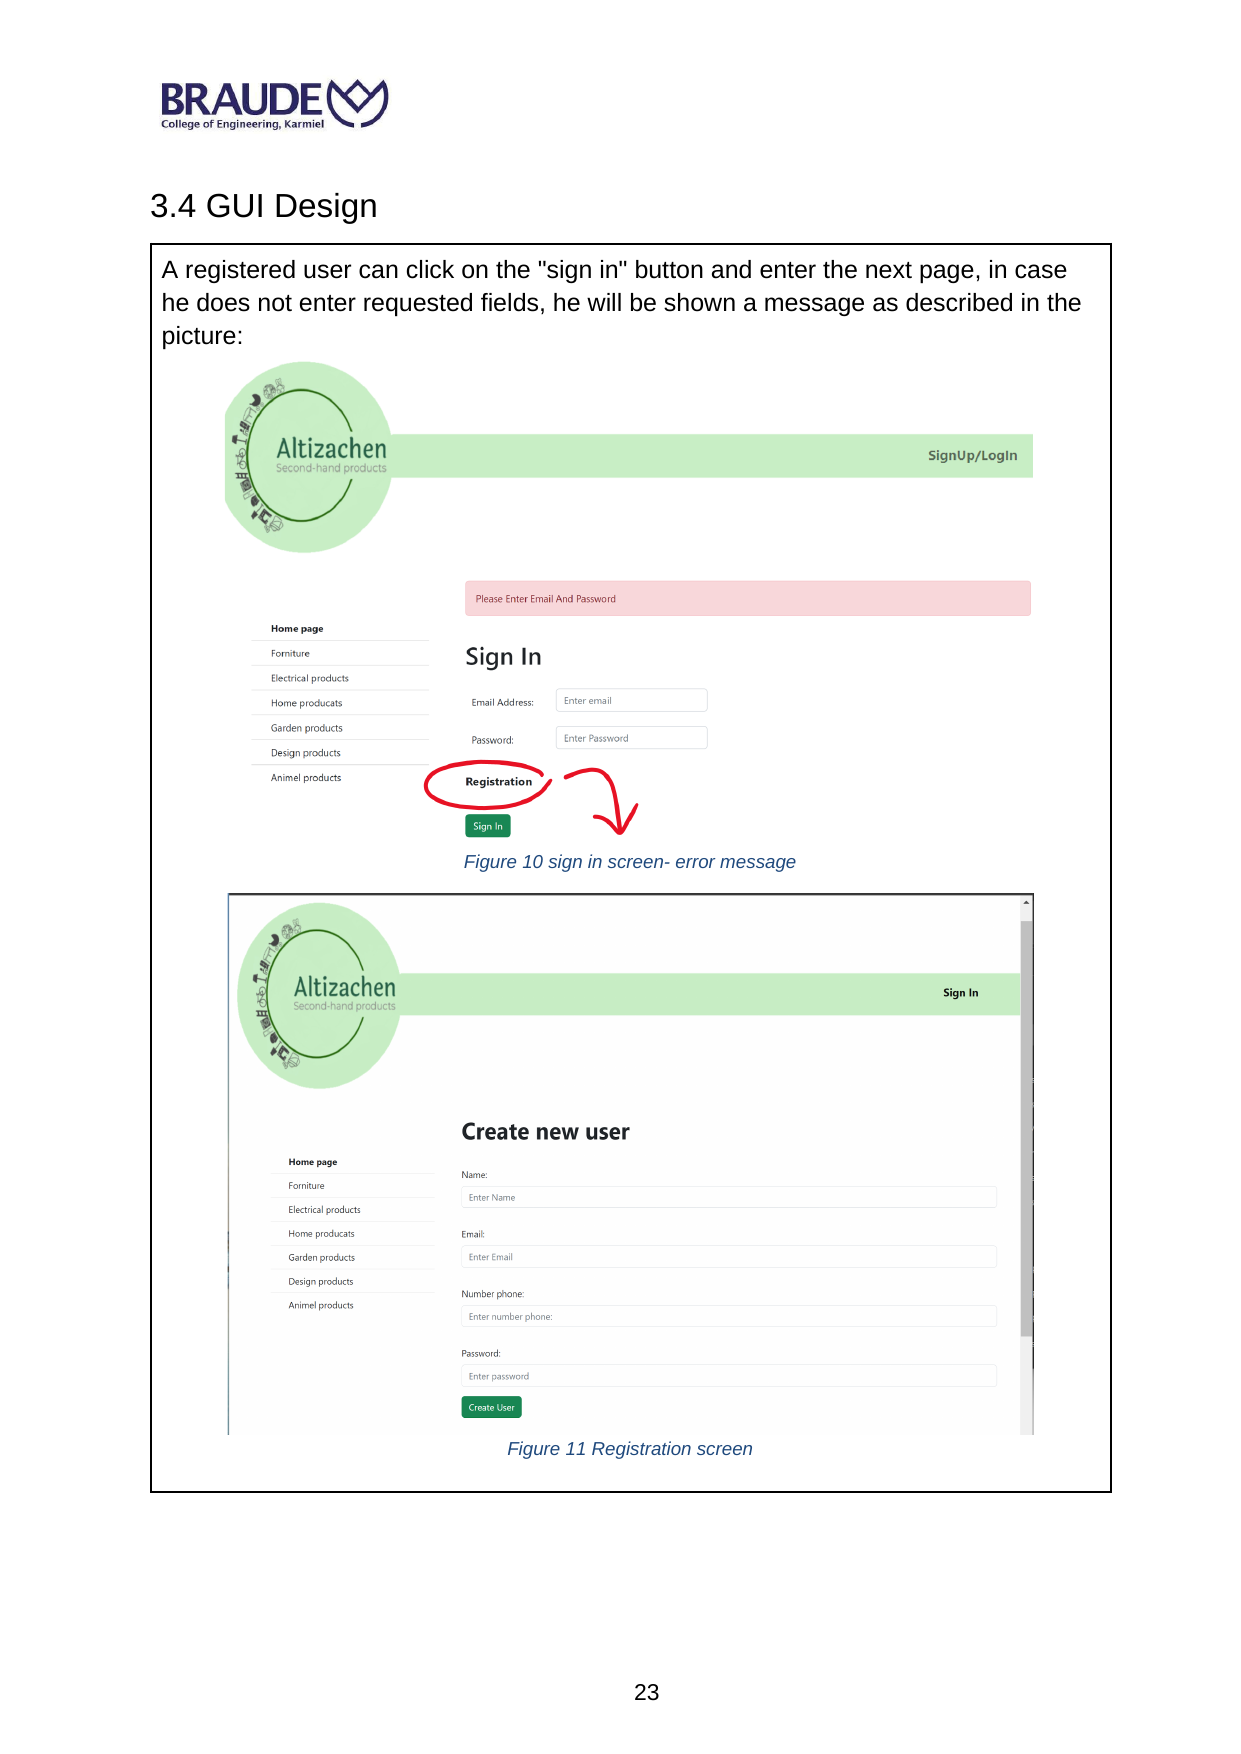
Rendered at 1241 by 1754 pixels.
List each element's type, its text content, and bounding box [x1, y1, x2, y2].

subtitle 3.4 GUI Design [150, 186, 1143, 224]
picture [224, 354, 1037, 847]
table_header A registered user can click on the "sign in" button and enter the next page, in case he does not enter requested fields, he will be shown a message as described in the picture: Figure sign in screen- error message Figure Registration screen [152, 245, 1110, 1491]
picture [227, 893, 1034, 1435]
picture [150, 75, 399, 134]
